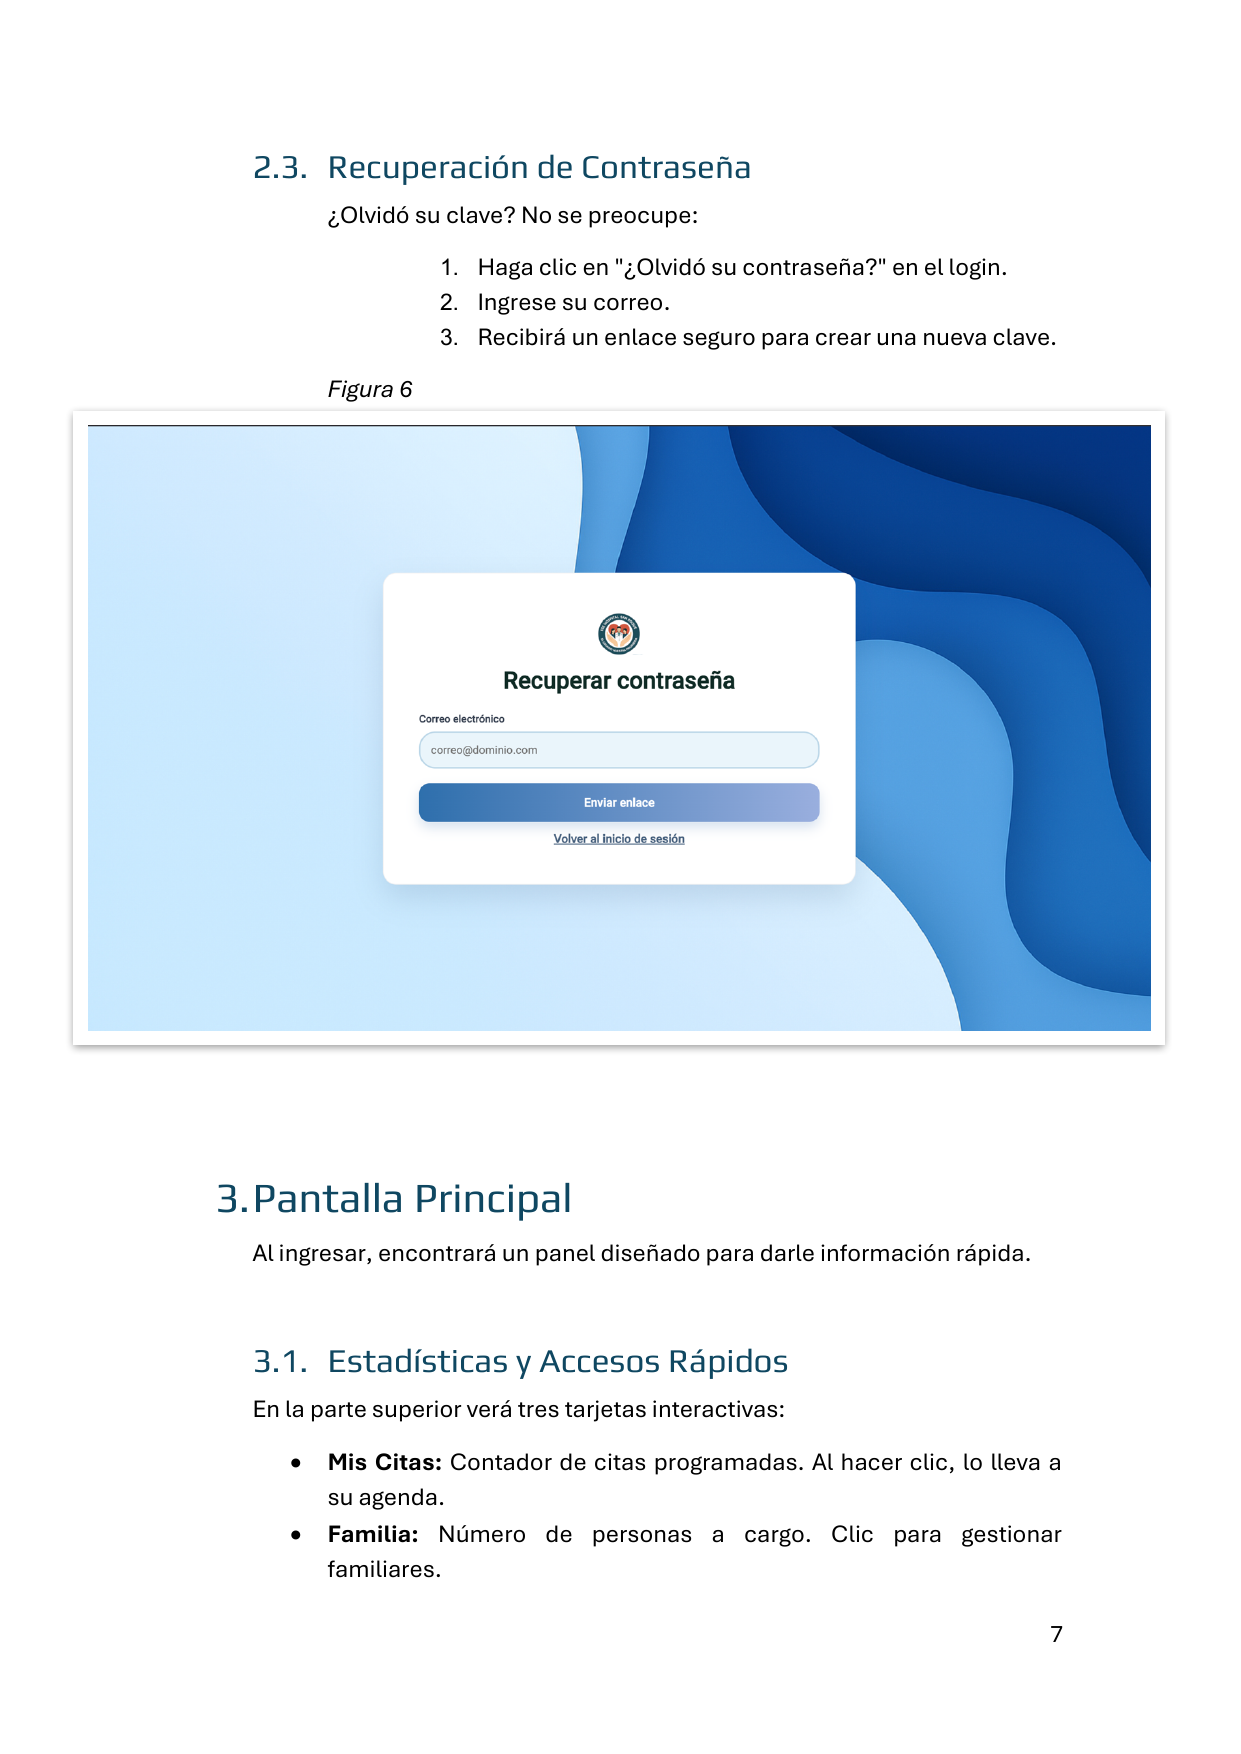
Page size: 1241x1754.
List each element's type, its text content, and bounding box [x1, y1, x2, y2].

list Recibirá un enlace seguro para crear una nueva clave. [440, 322, 1063, 352]
text Al ingresar, encontrará un panel diseñado para darle información rápida. [252, 1238, 1063, 1268]
text En la parte superior verá tres tarjetas interactivas: [252, 1393, 1063, 1424]
text ¿Olvidó su clave? No se preocupe: [327, 200, 1063, 231]
list Familia: Número de personas a cargo. Clic para gestionar familiares. [290, 1517, 1063, 1584]
picture [88, 425, 1151, 1031]
list Ingrese su correo. [440, 287, 1063, 317]
subtitle Estadísticas y Accesos Rápidos [252, 1341, 1063, 1379]
subtitle Recuperación de Contraseña [252, 148, 1063, 186]
text Figura 6 [252, 373, 1063, 404]
list Mis Citas: Contador de citas programadas. Al hacer clic, lo lleva a su agenda. [290, 1445, 1063, 1512]
subtitle Pantalla Principal [215, 1174, 1063, 1222]
list Haga clic en "¿Olvidó su contraseña?" en el login. [440, 252, 1063, 282]
